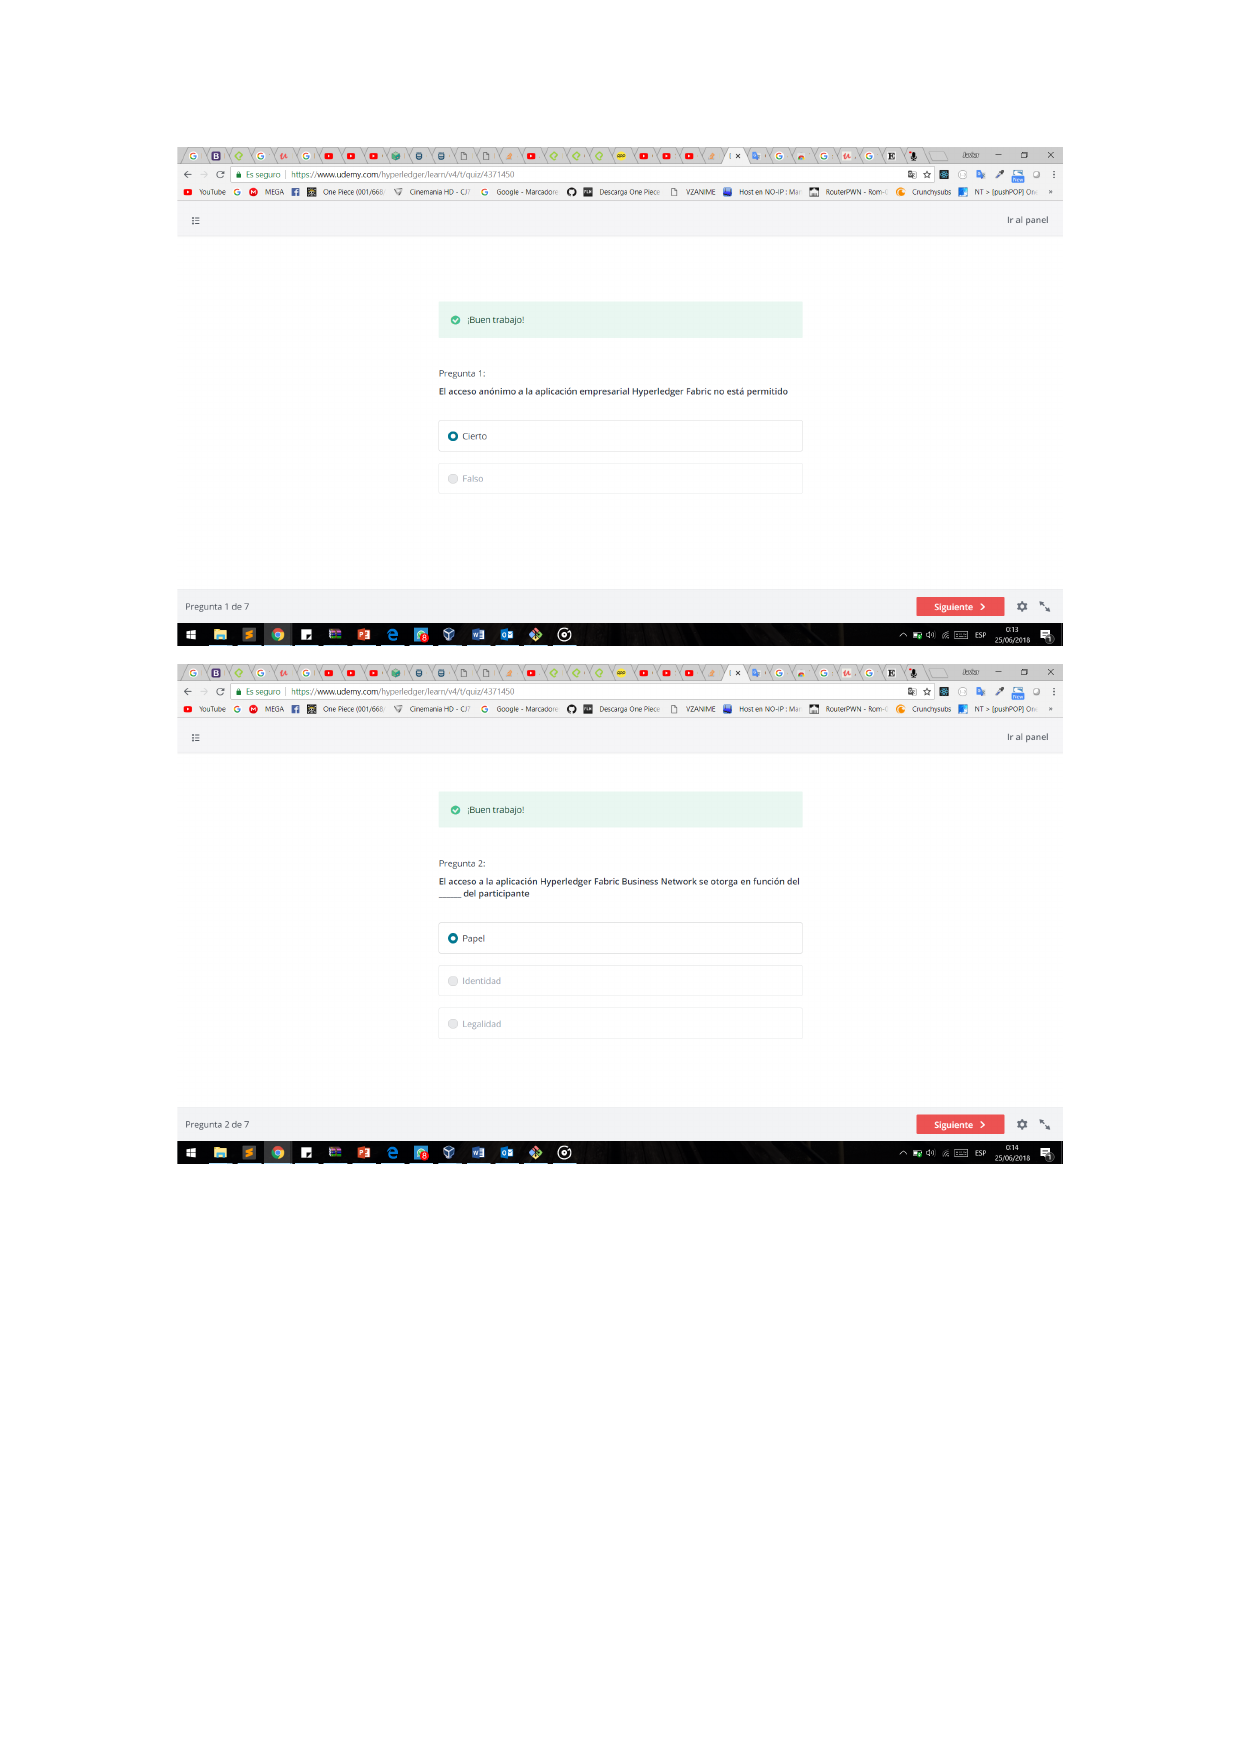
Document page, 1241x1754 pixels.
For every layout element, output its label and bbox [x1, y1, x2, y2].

picture [177, 147, 1063, 646]
picture [177, 664, 1063, 1164]
